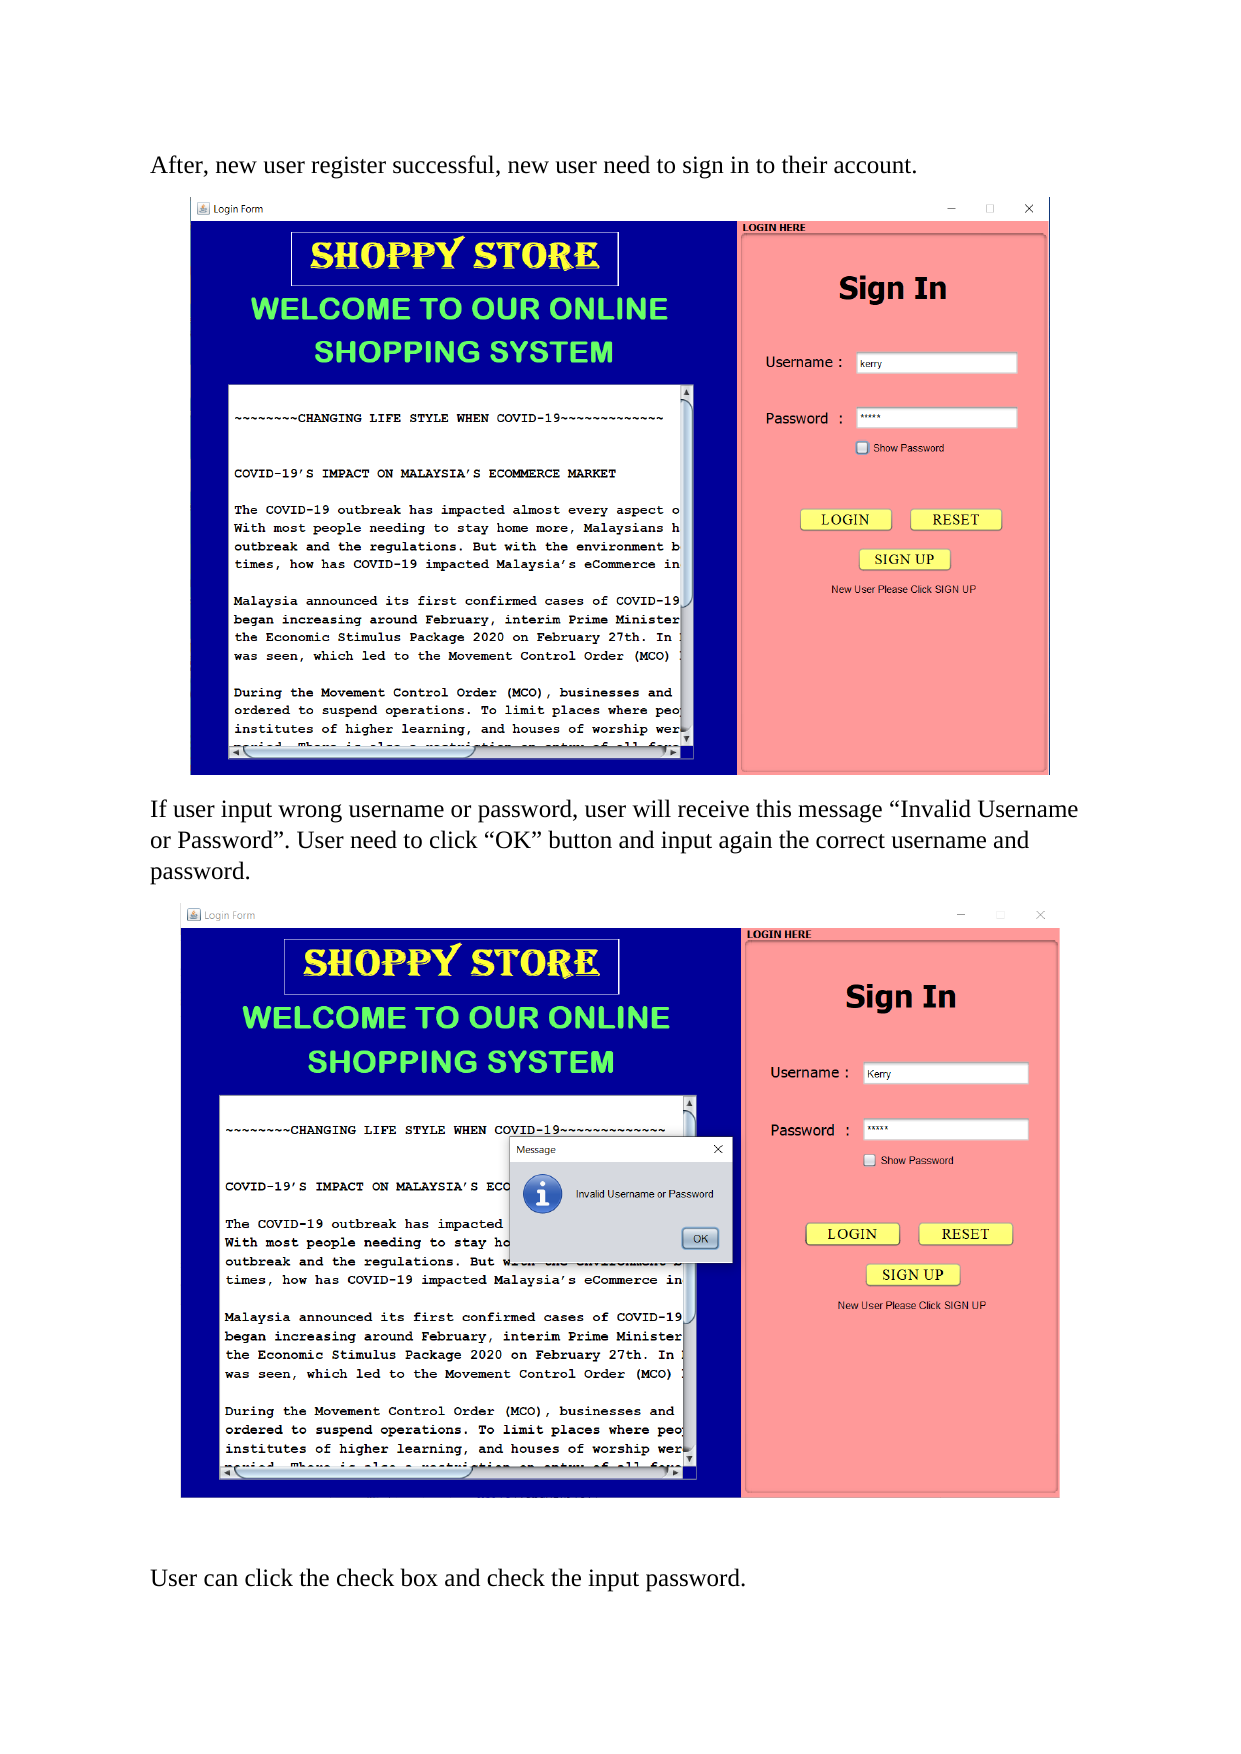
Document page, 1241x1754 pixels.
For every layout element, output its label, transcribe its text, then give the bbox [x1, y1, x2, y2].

text User can click the check box and check the input password. [150, 1563, 1090, 1592]
picture [190, 197, 1050, 775]
text If user input wrong username or password, user will receive this message “Invalid Username or Password”. User need to click “OK” button and input again the correct username and password. [150, 794, 1090, 884]
picture [180, 903, 1060, 1498]
text After, new user register successful, new user need to sign in to their account. [150, 150, 1090, 179]
